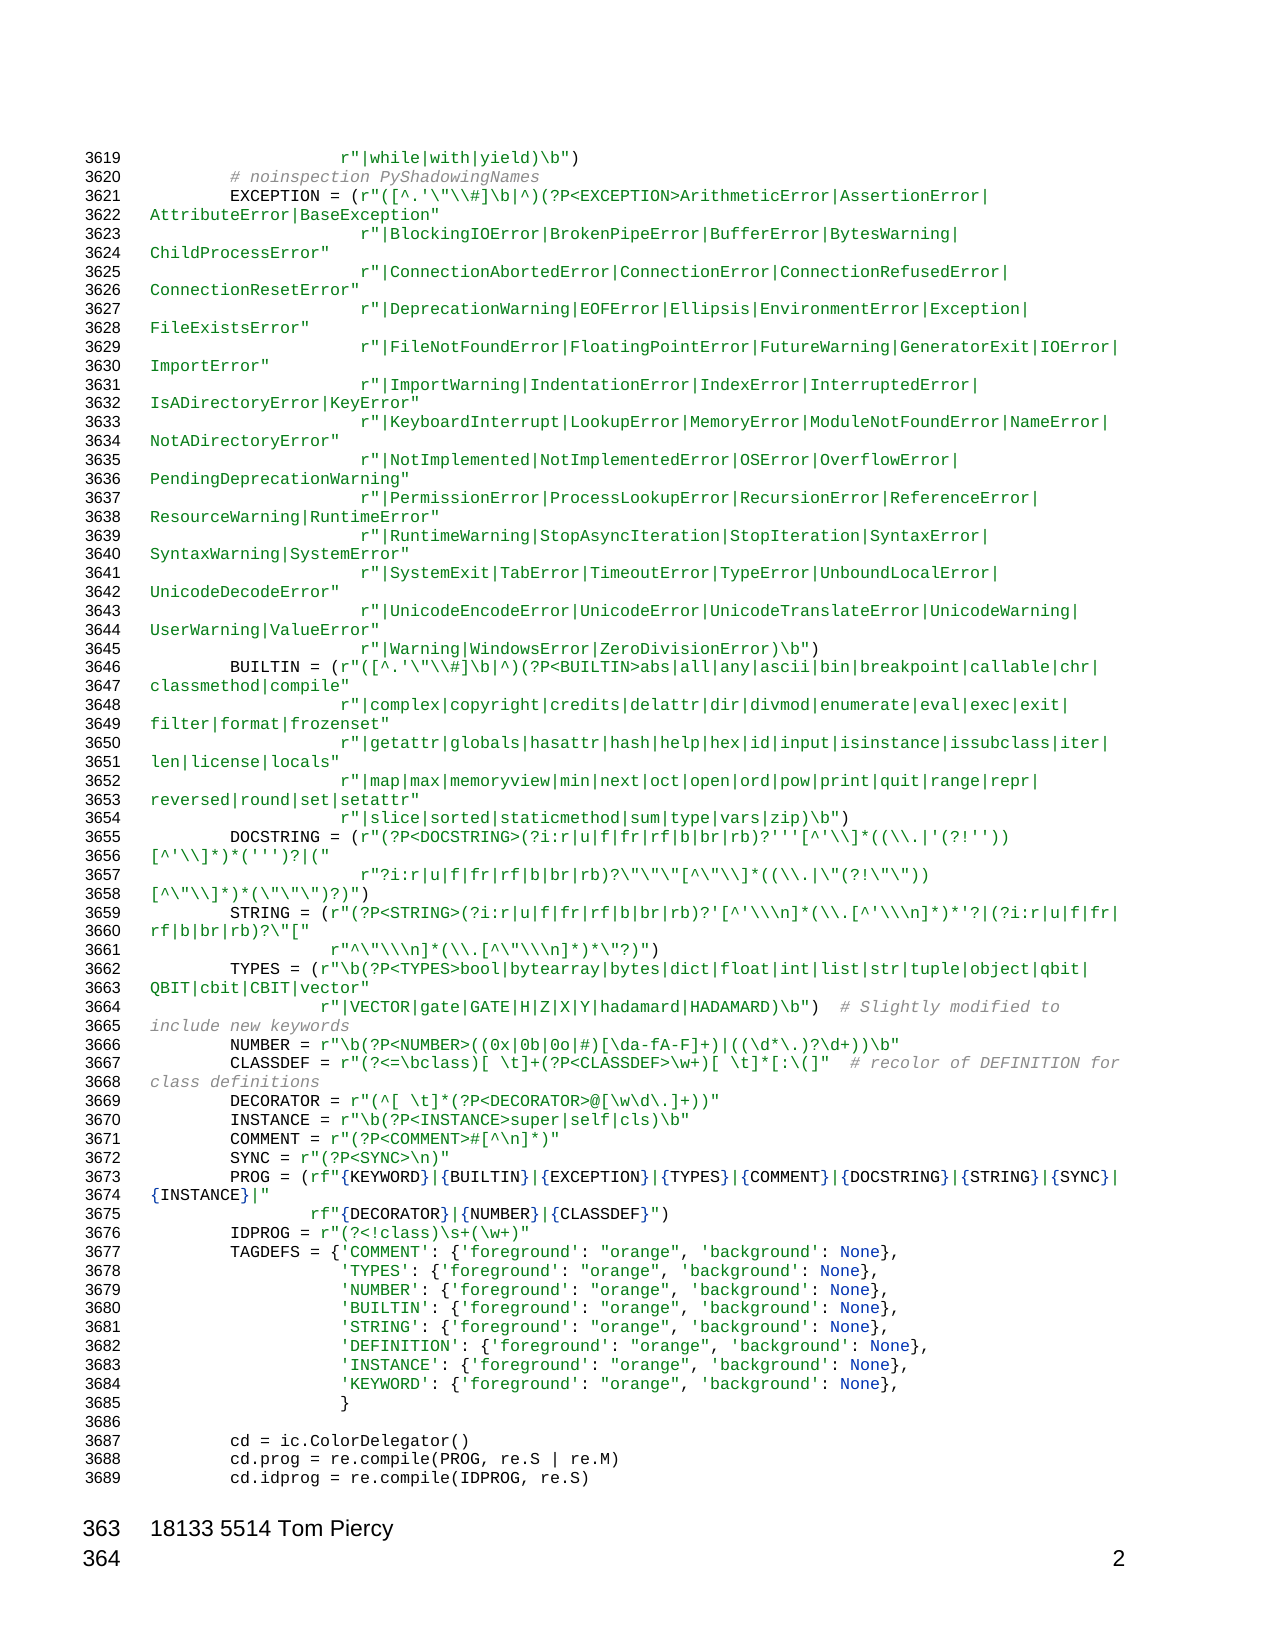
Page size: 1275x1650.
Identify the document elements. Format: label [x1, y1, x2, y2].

text [150, 150, 1125, 1489]
